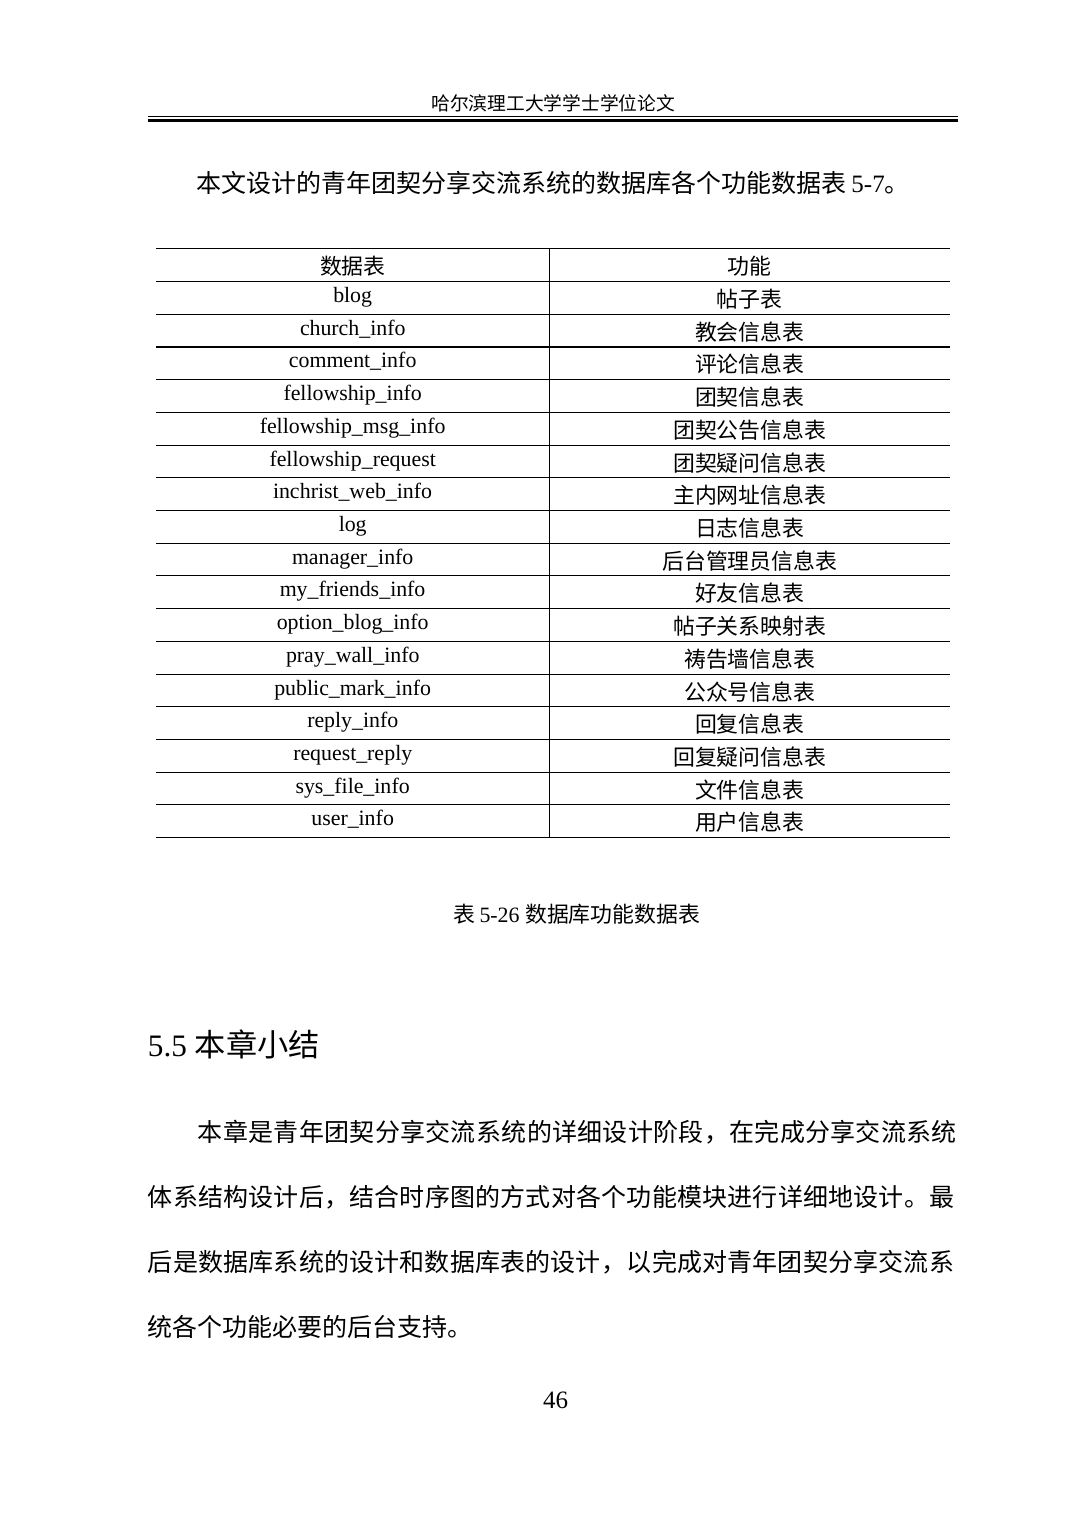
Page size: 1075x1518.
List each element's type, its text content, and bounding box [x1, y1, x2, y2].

table_cell 回复信息表 [550, 707, 950, 739]
text 表5-26 数据库功能数据表 [148, 897, 957, 929]
table_cell 主内网址信息表 [550, 478, 950, 510]
table_cell 帖子关系映射表 [550, 609, 950, 641]
table_cell 帖子表 [550, 282, 950, 314]
table_cell my_friends_info [156, 576, 549, 608]
table_cell fellowship_info [156, 380, 549, 412]
table_cell request_reply [156, 740, 549, 772]
table_cell comment_info [156, 348, 549, 379]
text 本文设计的青年团契分享交流系统的数据库各个功能数据表5-7。 [148, 149, 957, 214]
table_cell blog [156, 282, 549, 314]
table_cell 后台管理员信息表 [550, 544, 950, 575]
subtitle 本章小结 [148, 1010, 957, 1075]
table_cell sys_file_info [156, 773, 549, 804]
table_header 功能 [550, 249, 950, 281]
table_cell public_mark_info [156, 675, 549, 706]
table_cell 用户信息表 [550, 805, 950, 837]
table_cell 团契疑问信息表 [550, 446, 950, 477]
table_cell 公众号信息表 [550, 675, 950, 706]
table_cell pray_wall_info [156, 642, 549, 673]
text 本章是青年团契分享交流系统的详细设计阶段，在完成分享交流系统体系结构设计后，结合时序图的方式对各个功能模块进行详细地设计。最后是数据库系统的设计和数据库表的设计，以完成对青年团契分享交流系统各个功能必要的后台支持。 [148, 1098, 957, 1358]
table_cell 祷告墙信息表 [550, 642, 950, 673]
table_cell 团契公告信息表 [550, 413, 950, 444]
table_cell fellowship_request [156, 446, 549, 477]
table_cell 评论信息表 [550, 348, 950, 379]
table_cell reply_info [156, 707, 549, 739]
table_cell user_info [156, 805, 549, 837]
table_cell inchrist_web_info [156, 478, 549, 510]
table_cell 好友信息表 [550, 576, 950, 608]
table_cell 回复疑问信息表 [550, 740, 950, 772]
table_header 数据表 [156, 249, 549, 281]
table_cell 日志信息表 [550, 511, 950, 543]
table_cell 教会信息表 [550, 315, 950, 346]
table_cell church_info [156, 315, 549, 346]
table_cell 团契信息表 [550, 380, 950, 412]
table_cell option_blog_info [156, 609, 549, 641]
table_cell 文件信息表 [550, 773, 950, 804]
table_cell manager_info [156, 544, 549, 575]
table_cell log [156, 511, 549, 543]
table_cell fellowship_msg_info [156, 413, 549, 444]
